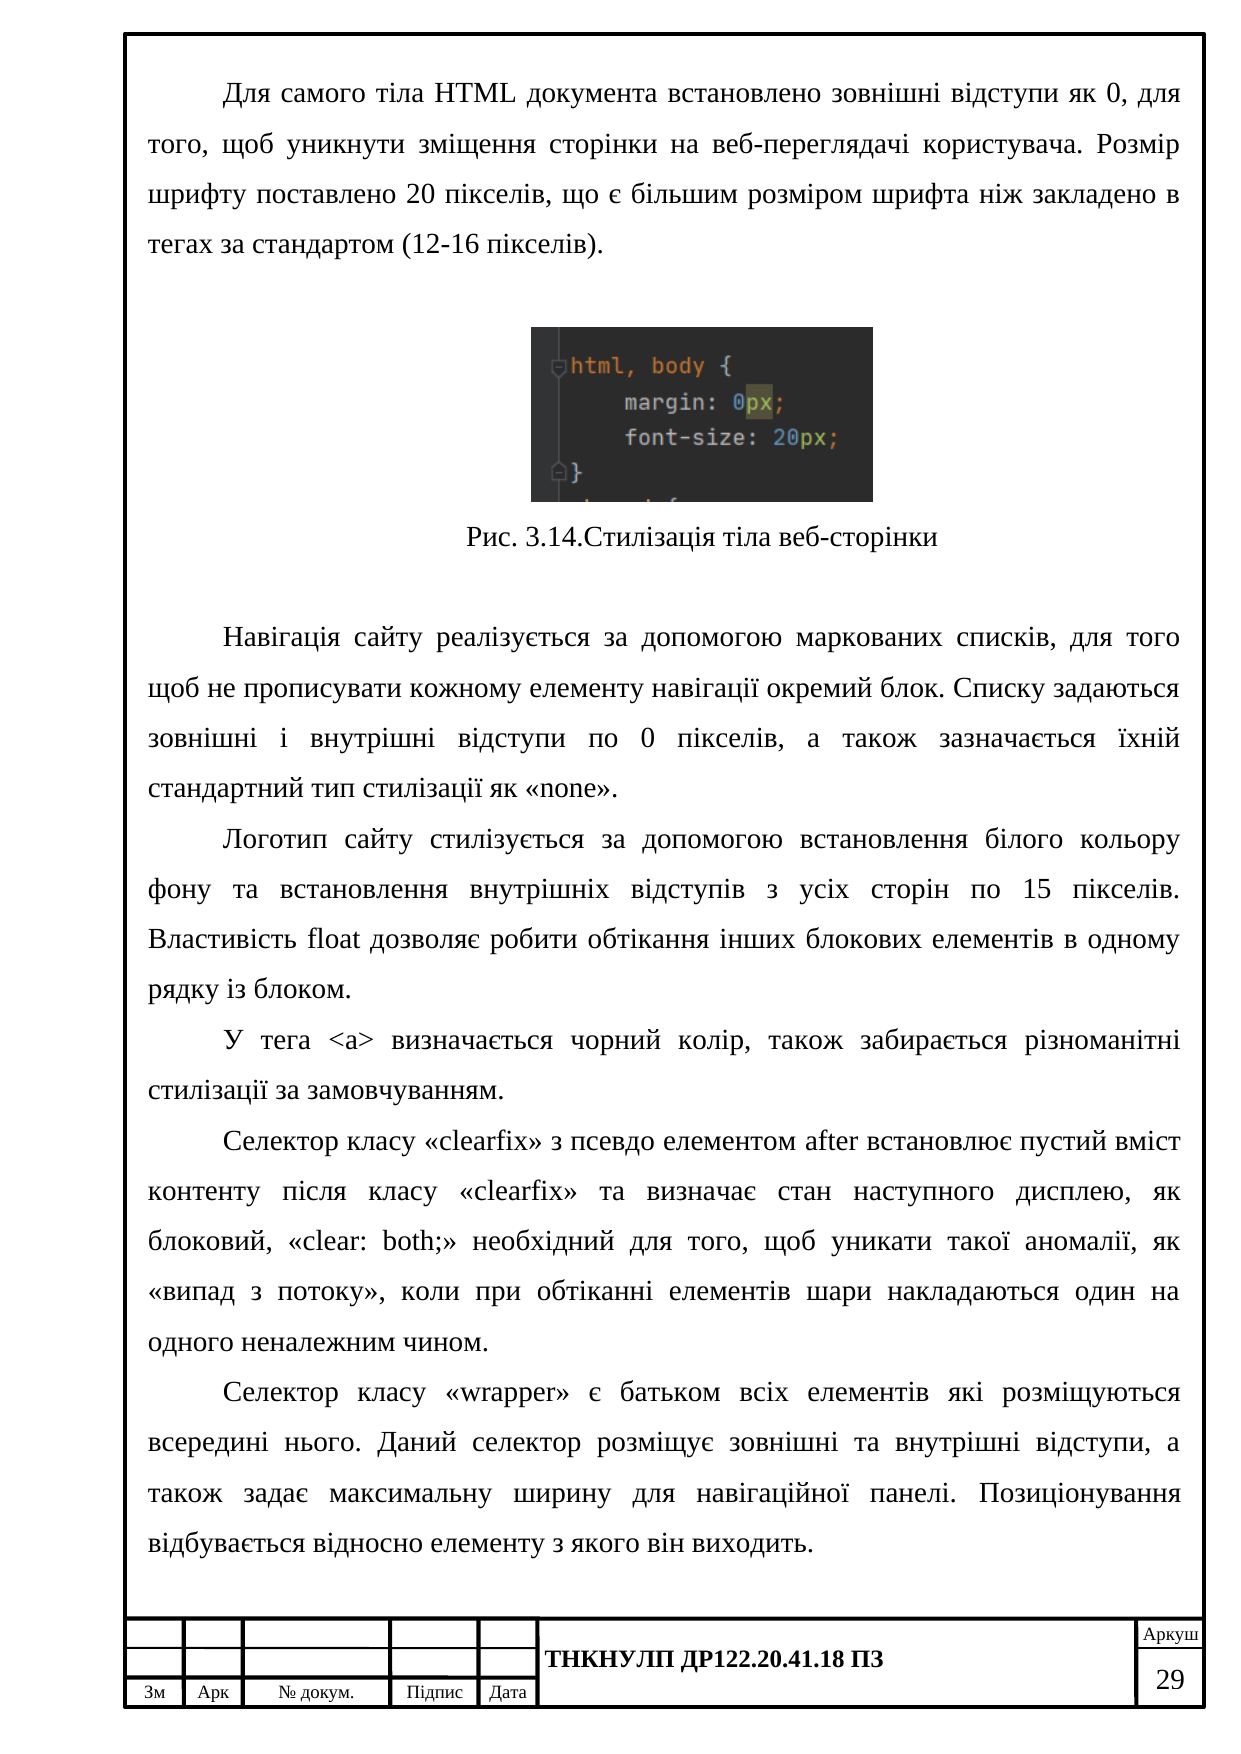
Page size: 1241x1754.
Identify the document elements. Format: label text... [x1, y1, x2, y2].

text Навігація сайту реалізується за допомогою маркованих списків, для того щоб не прописувати кожному елементу навігації окремий блок. Списку задаються зовнішні і внутрішні відступи по 0 пікселів, а також зазначається їхній стандартний тип стилізації як «none». [148, 619, 1181, 804]
text Селектор класу «wrapper» є батьком всіх елементів які розміщуються всередині нього. Даний селектор розміщує зовнішні та внутрішні відступи, а також задає максимальну ширину для навігаційної панелі. Позиціонування відбувається відносно елементу з якого він виходить. [148, 1374, 1181, 1559]
text Для самого тіла HTML документа встановлено зовнішні відступи як 0, для того, щоб уникнути зміщення сторінки на веб-переглядачі користувача. Розмір шрифту поставлено 20 пікселів, що є більшим розміром шрифта ніж закладено в тегах за стандартом (12-16 пікселів). [148, 76, 1181, 260]
text Логотип сайту стилізується за допомогою встановлення білого кольору фону та встановлення внутрішніх відступів з усіх сторін по 15 пікселів. Властивість float дозволяє робити обтікання інших блокових елементів в одному рядку із блоком. [148, 821, 1181, 1005]
picture [531, 327, 873, 502]
text У тега <a> визначається чорний колір, також забирається різноманітні стилізації за замовчуванням. [148, 1022, 1181, 1106]
text Селектор класу «clearfix» з псевдо елементом after встановлює пустий вміст контенту після класу «clearfix» та визначає стан наступного дисплею, як блоковий, «clear: both;» необхідний для того, щоб уникати такої аномалії, як «випад з потоку», коли при обтіканні елементів шари накладаються один на одного неналежним чином. [148, 1123, 1181, 1357]
text Рис. 3.14.Стилізація тіла веб-сторінки [148, 519, 1181, 552]
